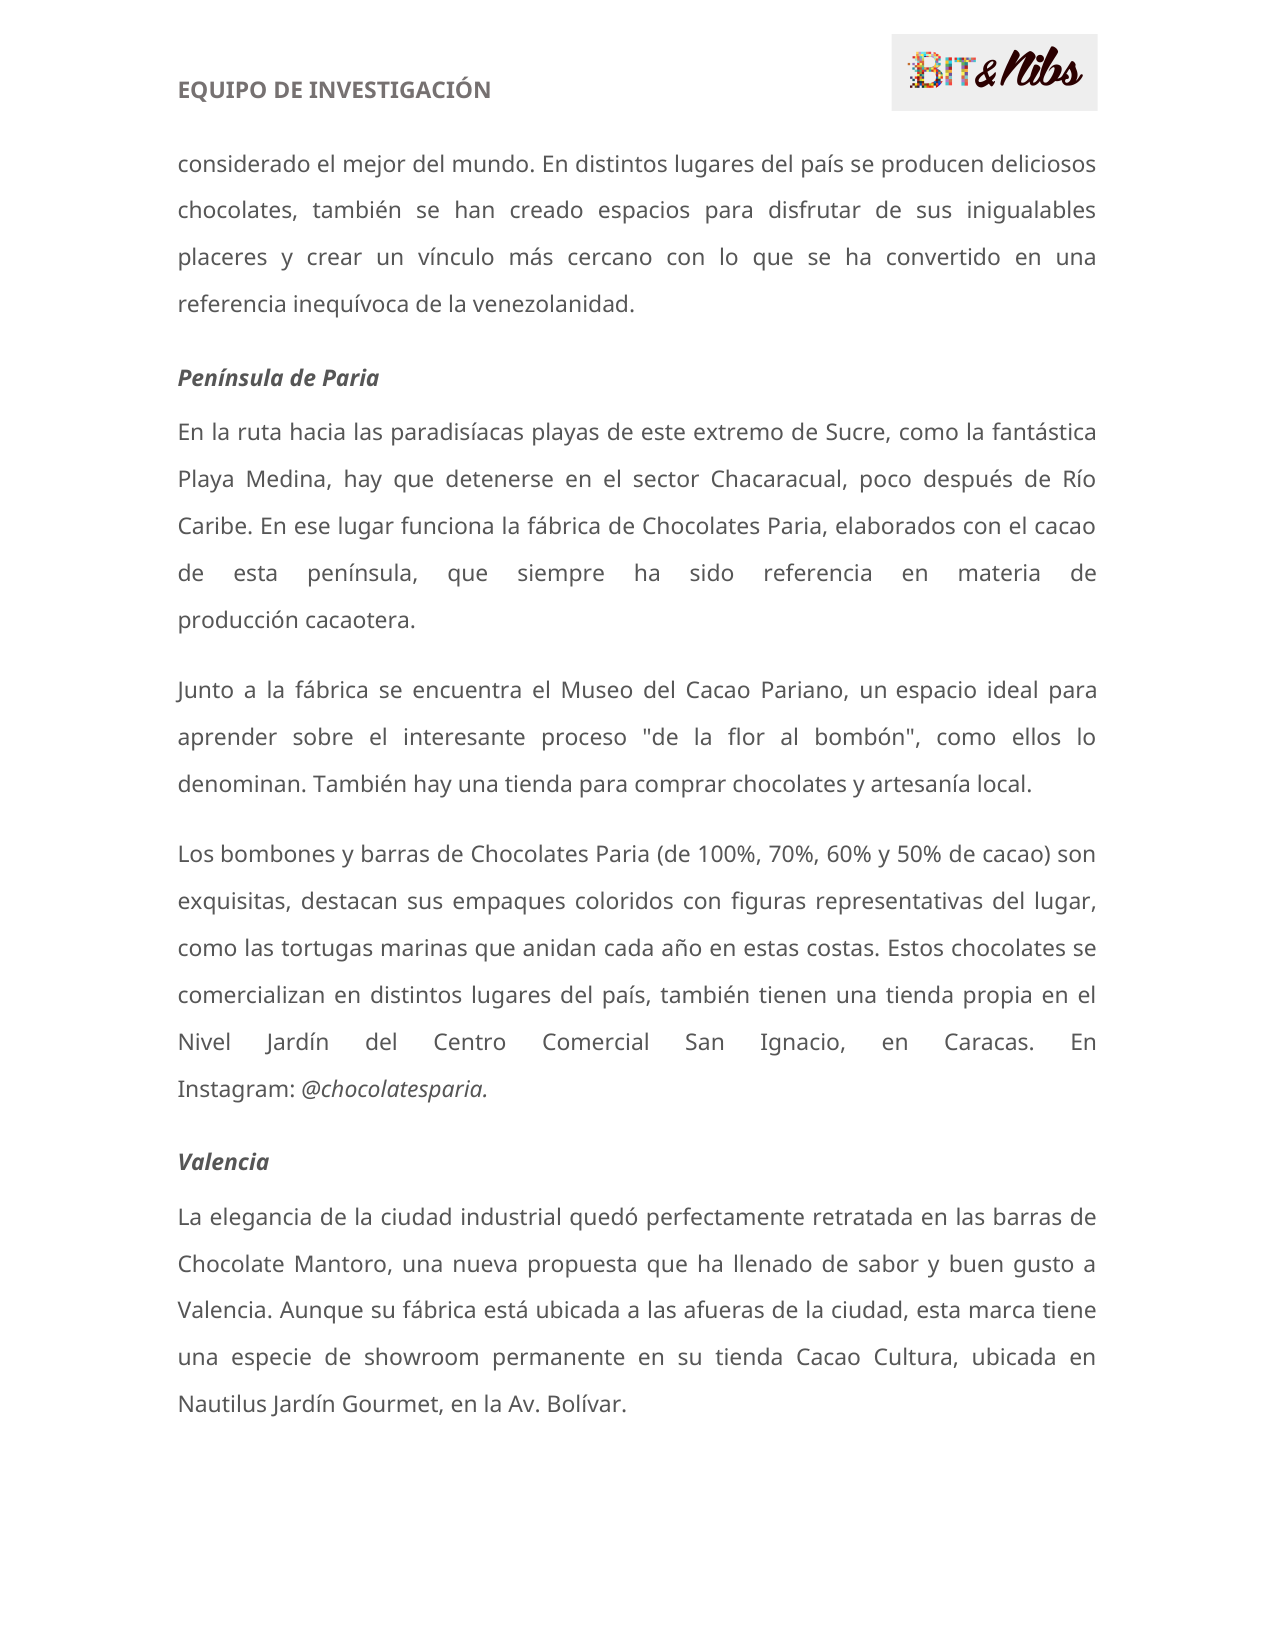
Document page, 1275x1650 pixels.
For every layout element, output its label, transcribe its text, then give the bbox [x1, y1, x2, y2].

text Península de Paria [177, 358, 1098, 393]
text La elegancia de la ciudad industrial quedó perfectamente retratada en las barras de Chocolate Mantoro, una nueva propuesta que ha llenado de sabor y buen gusto a Valencia. Aunque su fábrica está ubicada a las afueras de la ciudad, esta marca tiene una especie de showroom permanente en su tienda Cacao Cultura, ubicada en Nautilus Jardín Gourmet, en la Av. Bolívar. [177, 1201, 1098, 1419]
text Los bombones y barras de Chocolates Paria (de 100%, 70%, 60% y 50% de cacao) son exquisitas, destacan sus empaques coloridos con figuras representativas del lugar, como las tortugas marinas que anidan cada año en estas costas. Estos chocolates se comercializan en distintos lugares del país, también tienen una tienda propia en el Nivel Jardín del Centro Comercial San Ignacio, en Caracas. En Instagram: @chocolatesparia. [177, 838, 1098, 1104]
text Junto a la fábrica se encuentra el Museo del Cacao Pariano, un espacio ideal para aprender sobre el interesante proceso "de la flor al bombón", como ellos lo denominan. También hay una tienda para comprar chocolates y artesanía local. [177, 674, 1098, 799]
text En la ruta hacia las paradisíacas playas de este extremo de Sucre, como la fantástica Playa Medina, hay que detenerse en el sector Chacaracual, poco después de Río Caribe. En ese lugar funciona la fábrica de Chocolates Paria, elaborados con el cacao de esta península, que siempre ha sido referencia en materia de producción cacaotera. [177, 416, 1098, 635]
picture [891, 34, 1098, 111]
text Valencia [177, 1143, 1098, 1177]
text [177, 148, 1098, 319]
